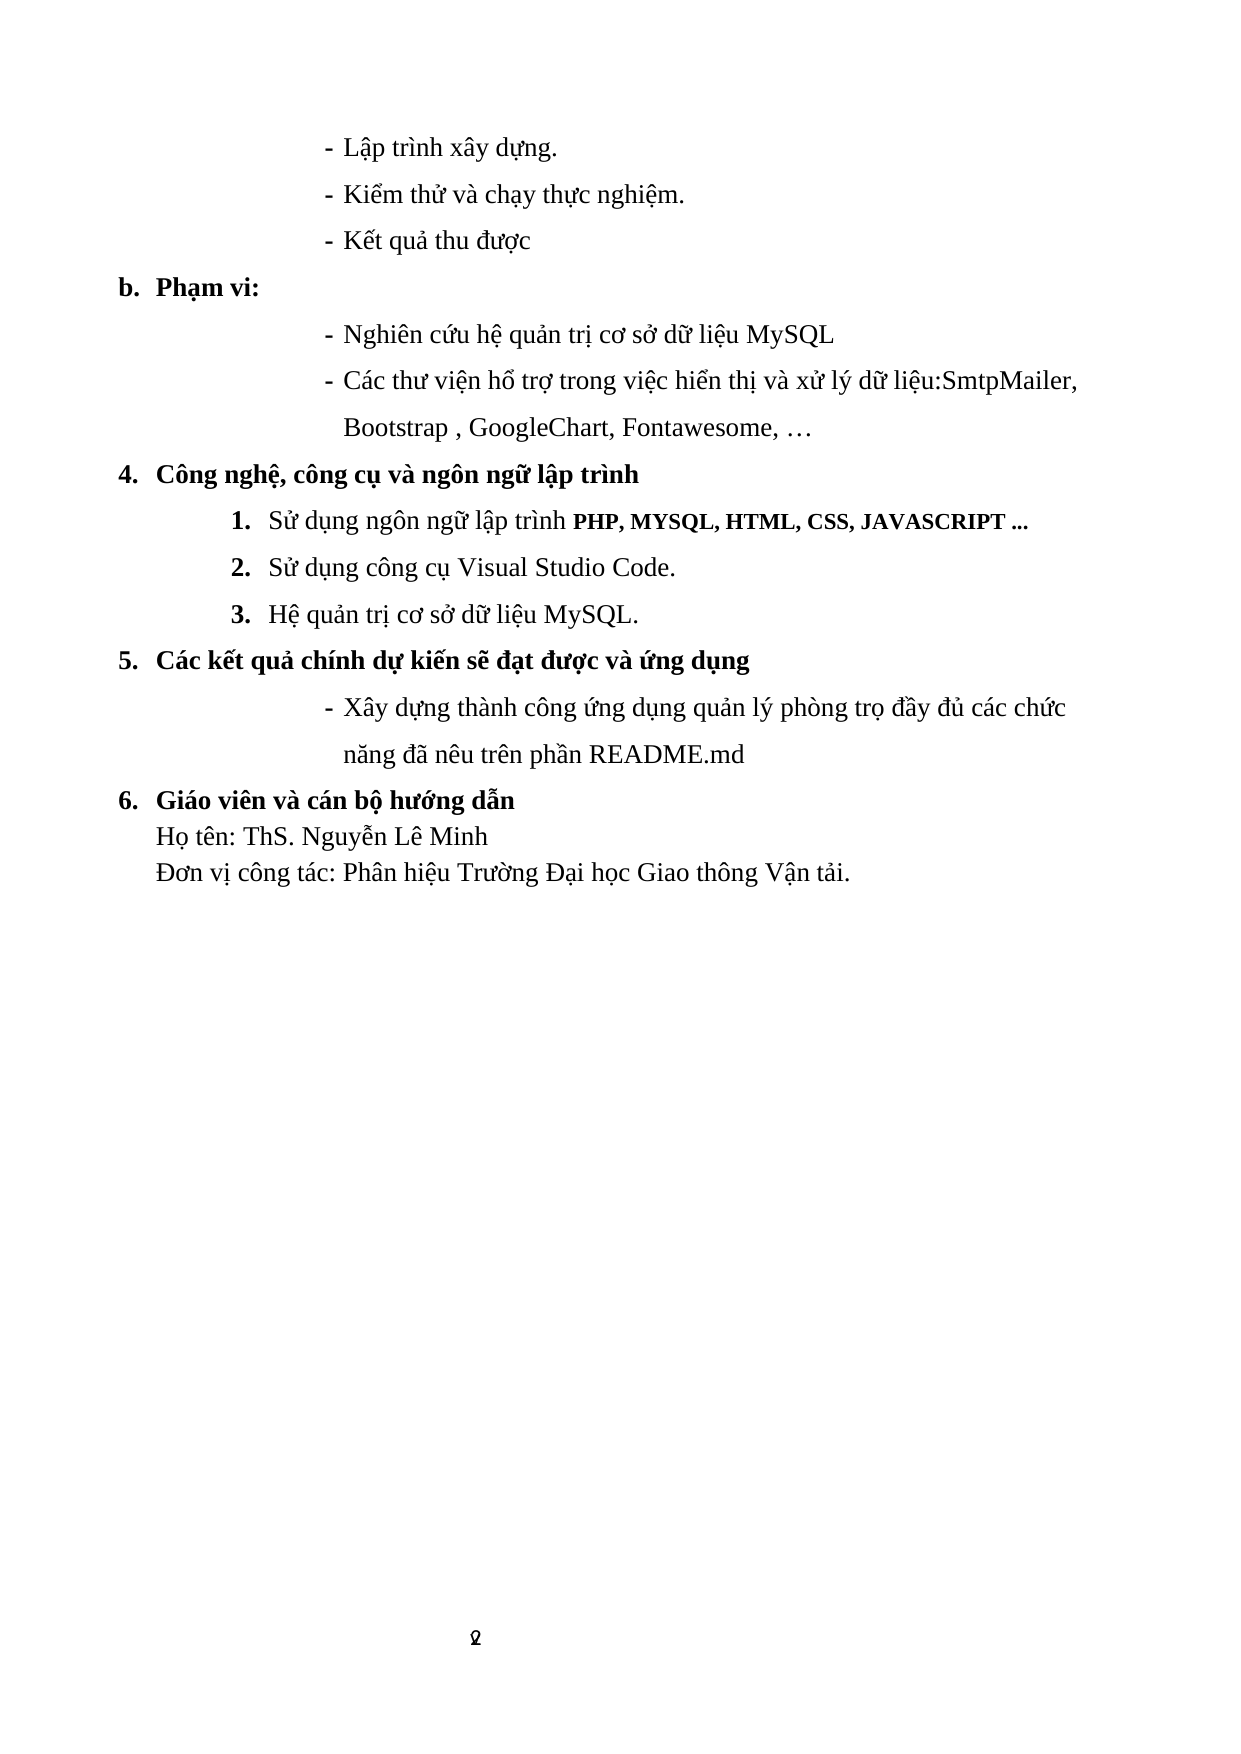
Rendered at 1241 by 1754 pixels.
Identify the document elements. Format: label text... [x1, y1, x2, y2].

list Phạm vi: [118, 271, 1122, 302]
list Công nghệ, công cụ và ngôn ngữ lập trình [118, 458, 1122, 489]
list Hệ quản trị cơ sở dữ liệu MySQL. [231, 598, 1122, 629]
list Giáo viên và cán bộ hướng dẫn [118, 784, 1122, 816]
list Nghiên cứu hệ quản trị cơ sở dữ liệu MySQL [324, 318, 1122, 349]
list Sử dụng ngôn ngữ lập trình PHP, MYSQL, HTML, CSS, JAVASCRIPT ... [231, 504, 1122, 536]
list Các thư viện hổ trợ trong việc hiển thị và xử lý dữ liệu:SmtpMailer, Bootstrap , GoogleChart, Fontawesome, … [324, 364, 1122, 442]
list Đơn vị công tác: Phân hiệu Trường Đại học Giao thông Vận tải. [156, 856, 1122, 887]
list Các kết quả chính dự kiến sẽ đạt được và ứng dụng [118, 644, 1122, 676]
list Sử dụng công cụ Visual Studio Code. [231, 551, 1122, 582]
list Xây dựng thành công ứng dụng quản lý phòng trọ đầy đủ các chức năng đã nêu trên phần README.md [324, 691, 1122, 769]
list Lập trình xây dựng. [324, 131, 1122, 162]
list Họ tên: ThS. Nguyễn Lê Minh [156, 820, 1122, 851]
list Kết quả thu được [324, 224, 1122, 256]
list Kiểm thử và chạy thực nghiệm. [324, 178, 1122, 209]
